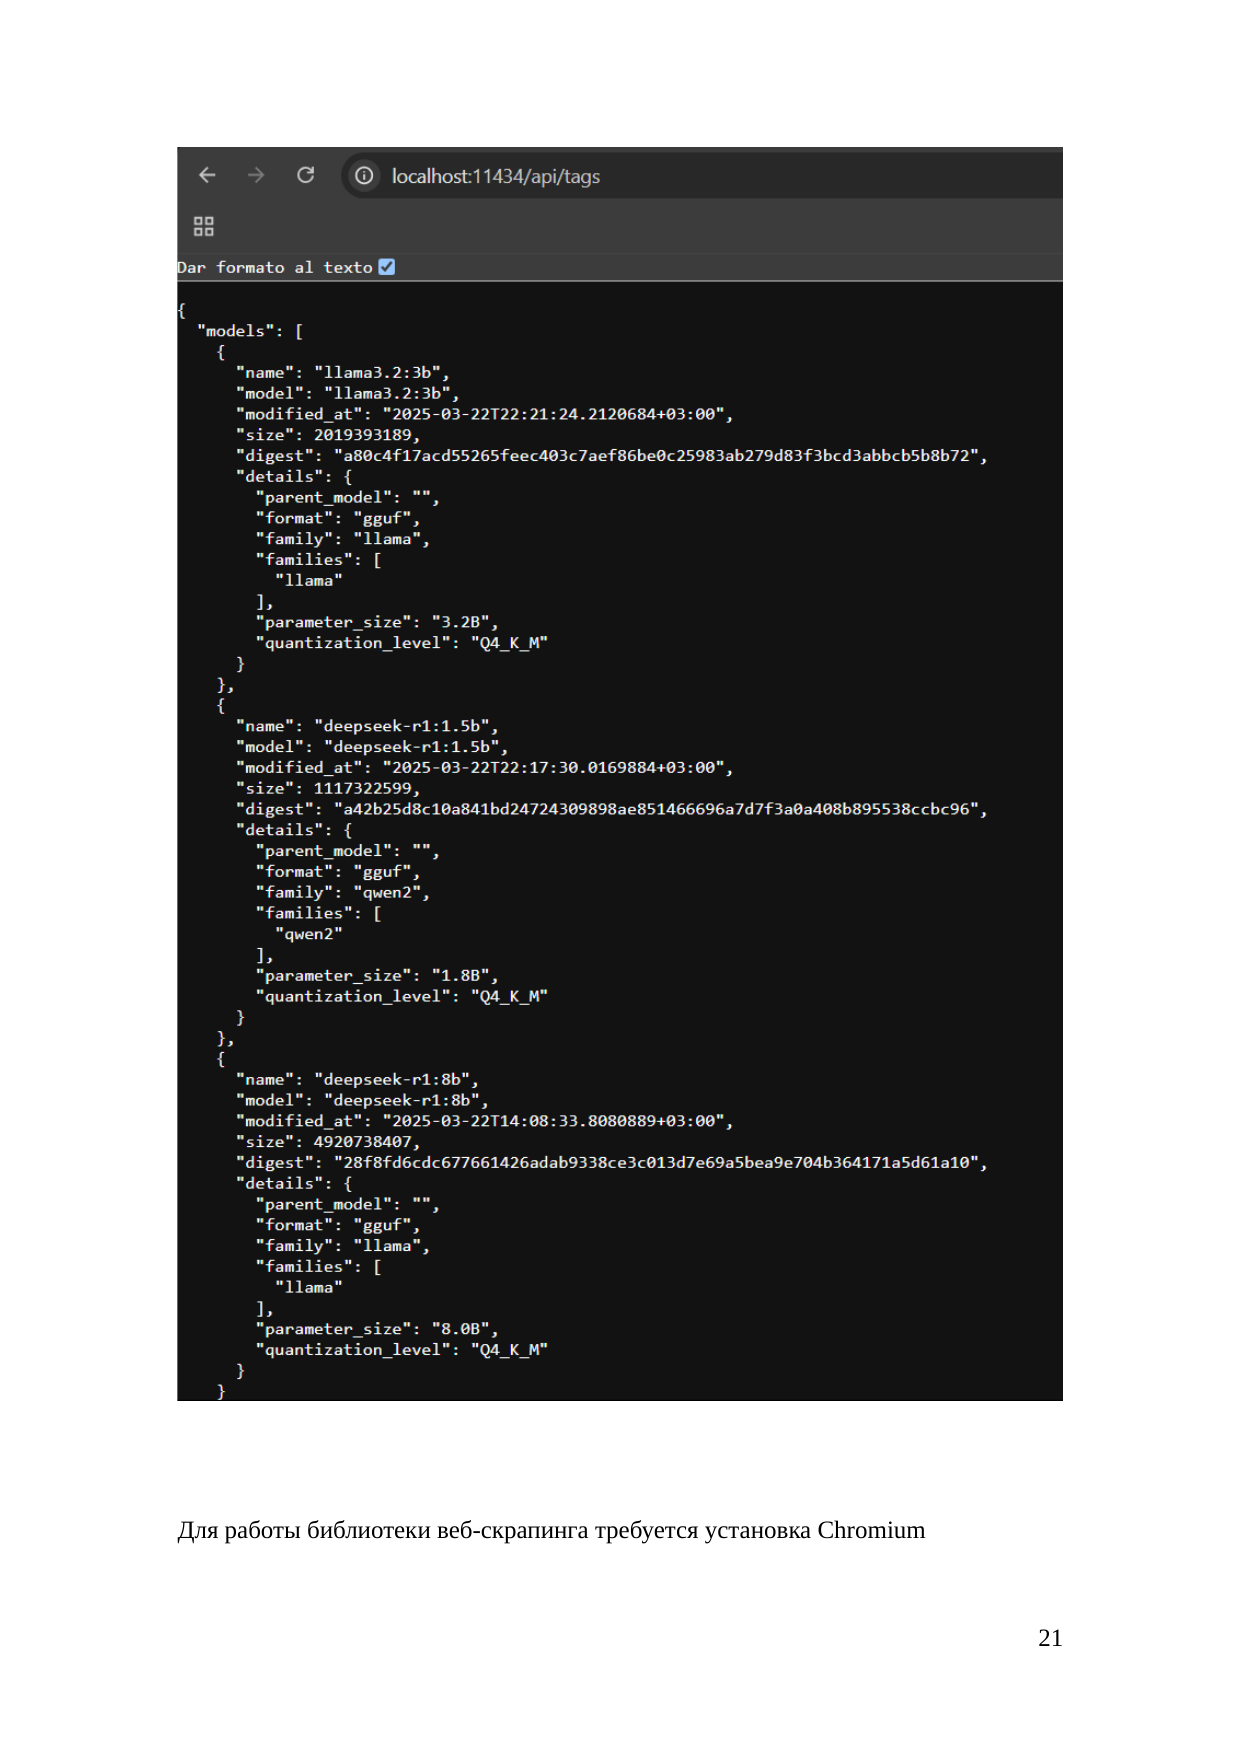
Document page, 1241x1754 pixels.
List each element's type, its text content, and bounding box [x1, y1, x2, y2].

picture [177, 147, 1063, 1401]
text Для работы библиотеки веб-скрапинга требуется установка Chromium [177, 1515, 1063, 1544]
